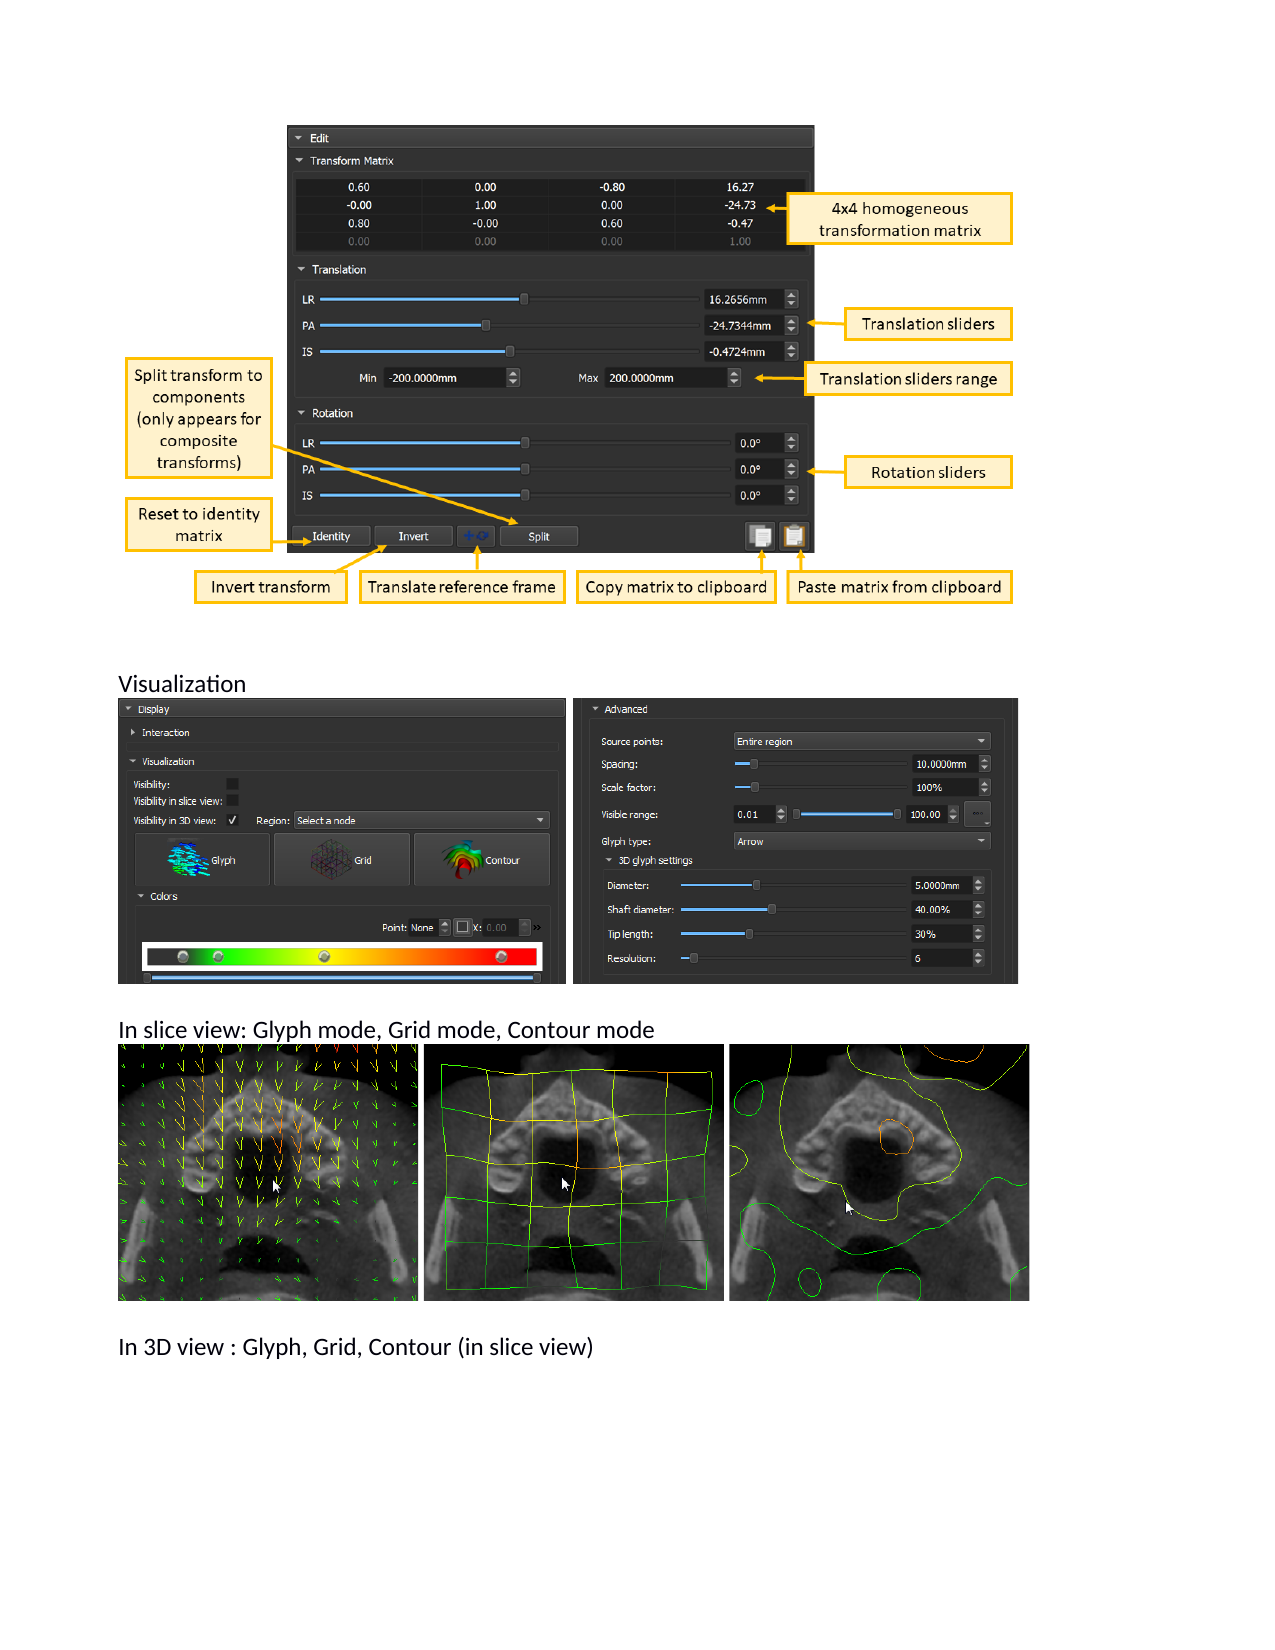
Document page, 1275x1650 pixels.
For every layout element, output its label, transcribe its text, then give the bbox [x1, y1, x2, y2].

picture [423, 1044, 724, 1301]
picture [118, 698, 1019, 984]
picture [118, 118, 1019, 608]
picture [118, 1044, 419, 1301]
text In slice view: Glyph mode, Grid mode, Contour mode [118, 1014, 1157, 1045]
text In 3D view : Glyph, Grid, Contour (in slice view) [118, 1332, 1157, 1362]
text Visualization [118, 668, 1157, 699]
picture [729, 1044, 1030, 1301]
